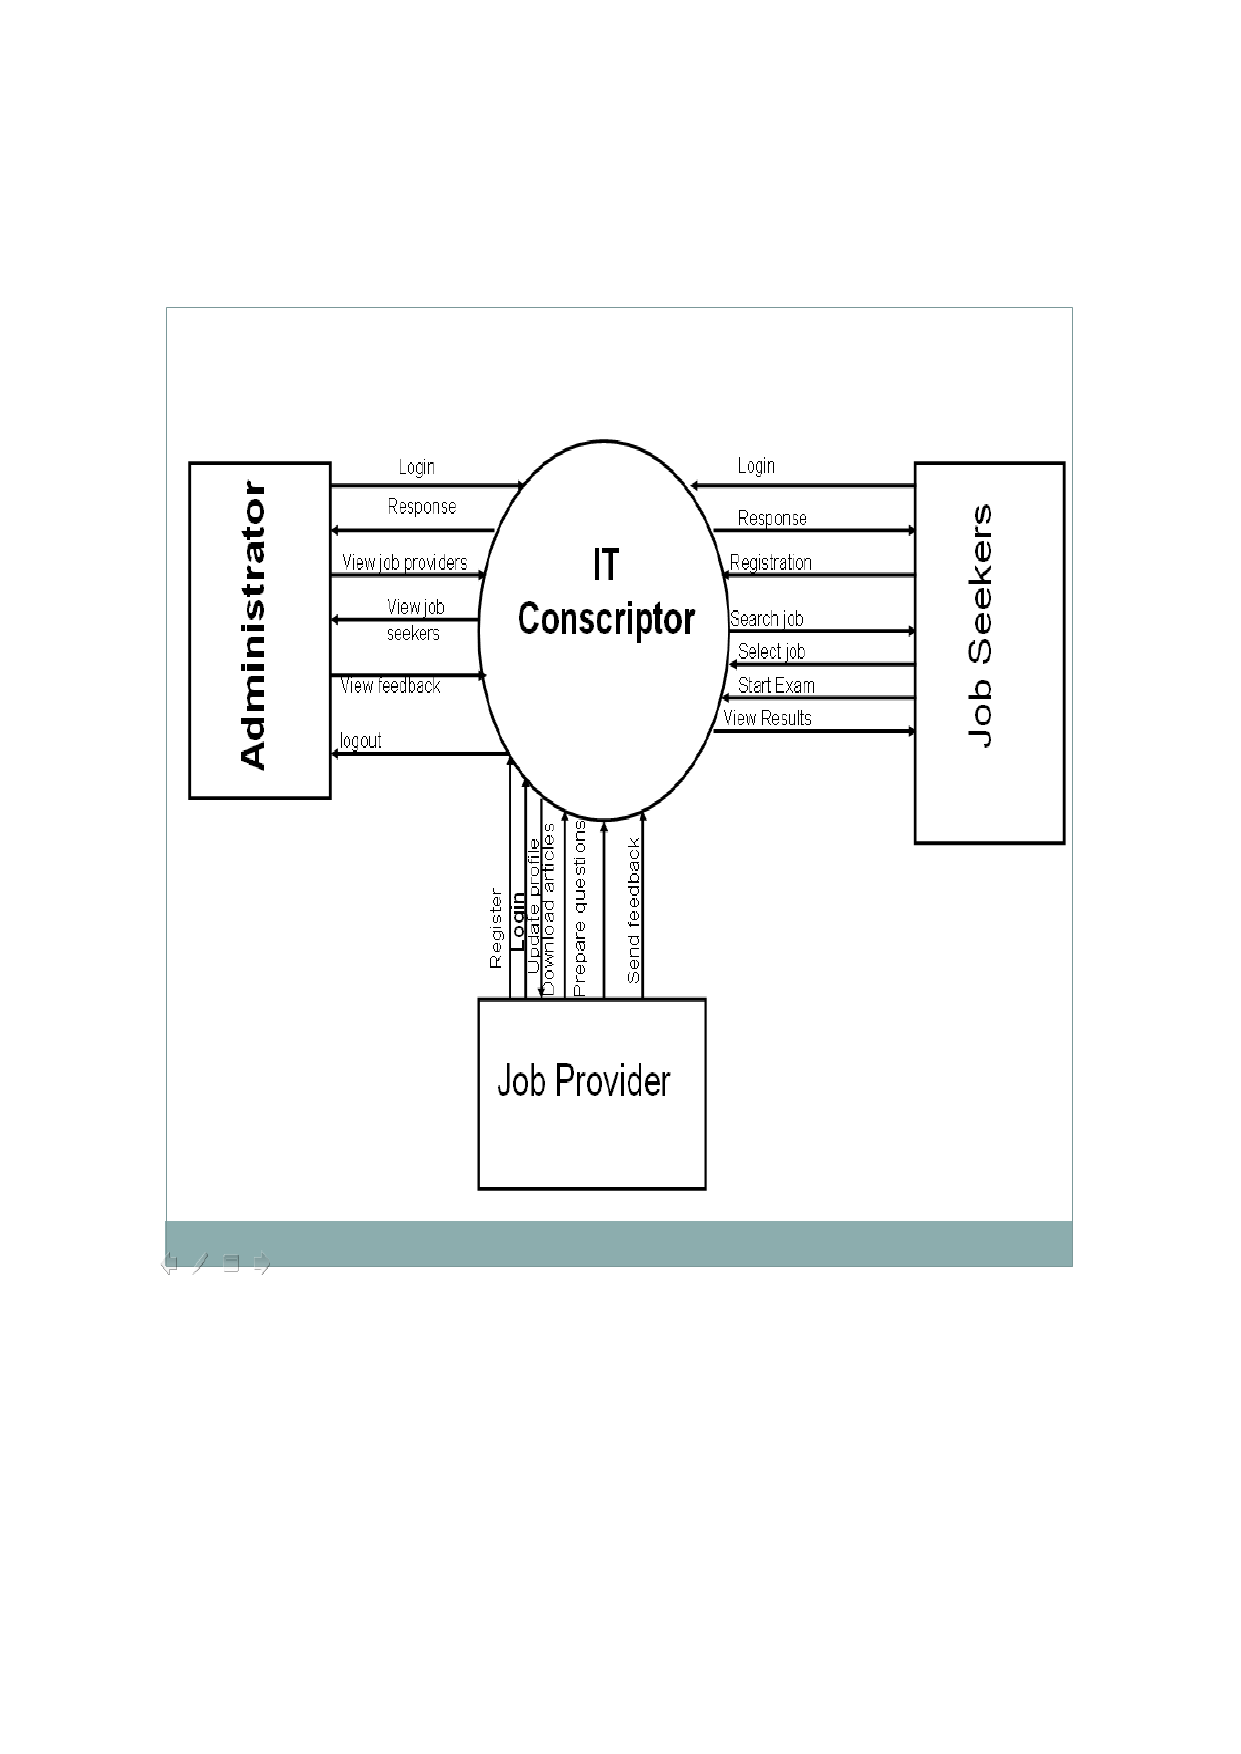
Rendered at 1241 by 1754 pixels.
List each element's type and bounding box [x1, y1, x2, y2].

picture [150, 286, 1088, 1290]
